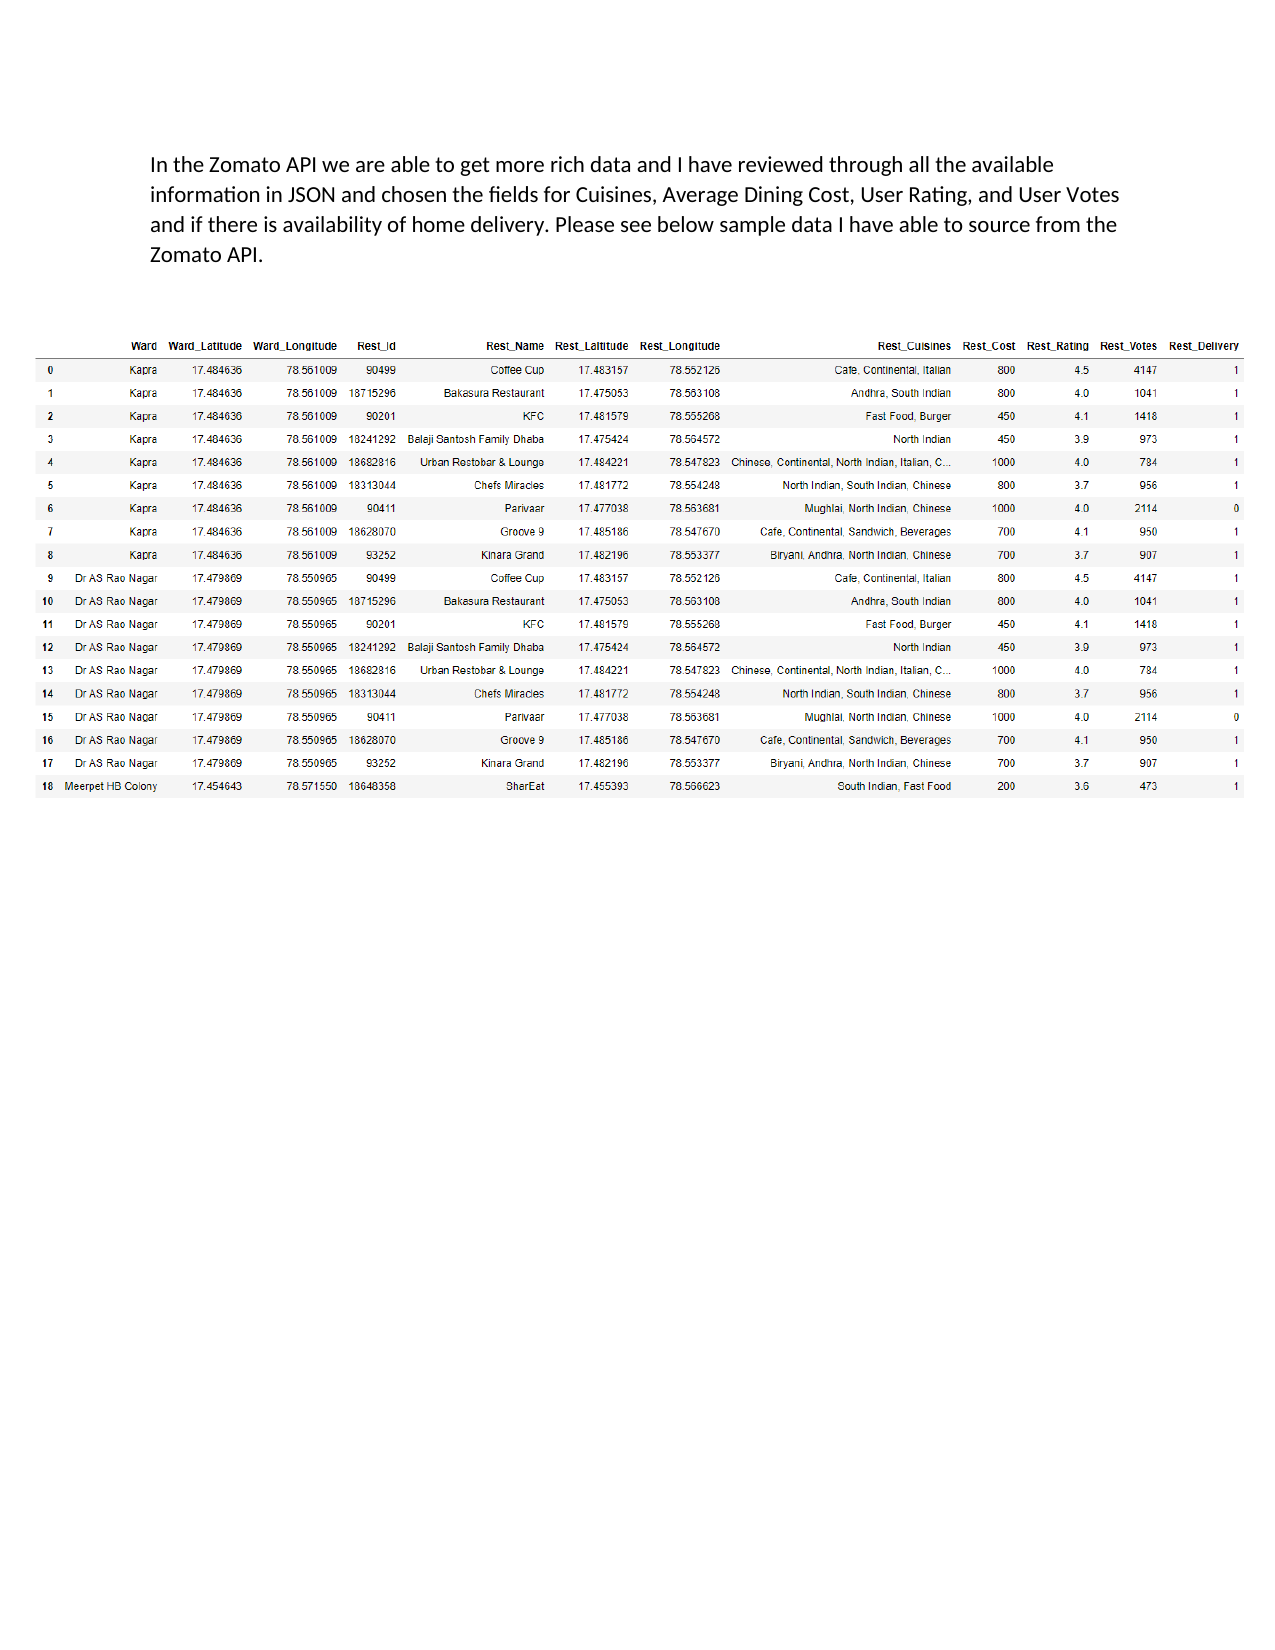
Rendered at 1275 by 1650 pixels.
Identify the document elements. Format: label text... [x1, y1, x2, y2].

text In the Zomato API we are able to get more rich data and I have reviewed through all the available information in JSON and chosen the fields for Cuisines, Average Dining Cost, User Rating, and User Votes and if there is availability of home delivery. Please see below sample data I have able to source from the Zomato API. [150, 150, 1125, 269]
picture [28, 334, 1244, 802]
